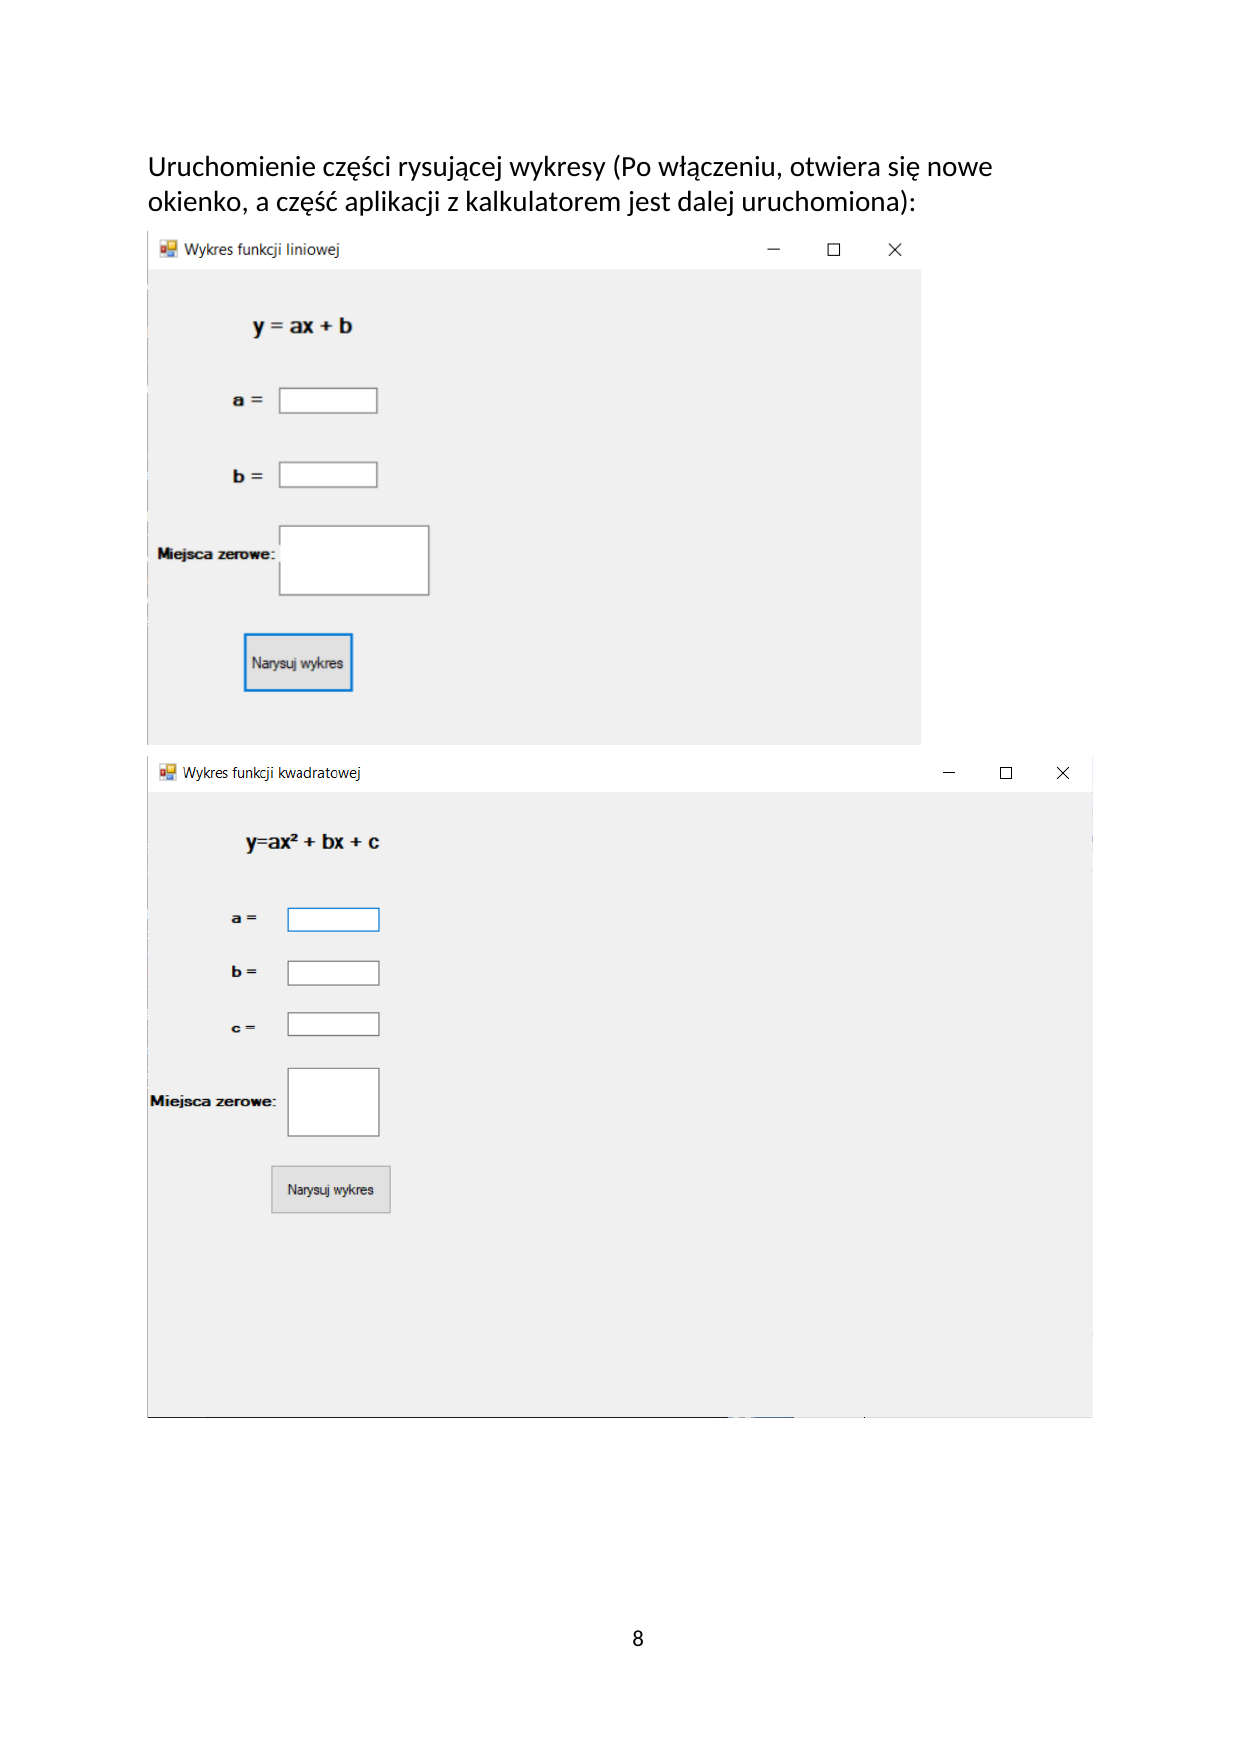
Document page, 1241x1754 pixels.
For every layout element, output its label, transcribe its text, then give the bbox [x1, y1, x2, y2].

picture [147, 231, 922, 745]
picture [147, 756, 1093, 1418]
text Uruchomienie części rysującej wykresy (Po włączeniu, otwiera się nowe okienko, a część aplikacji z kalkulatorem jest dalej uruchomiona): [148, 148, 1093, 219]
